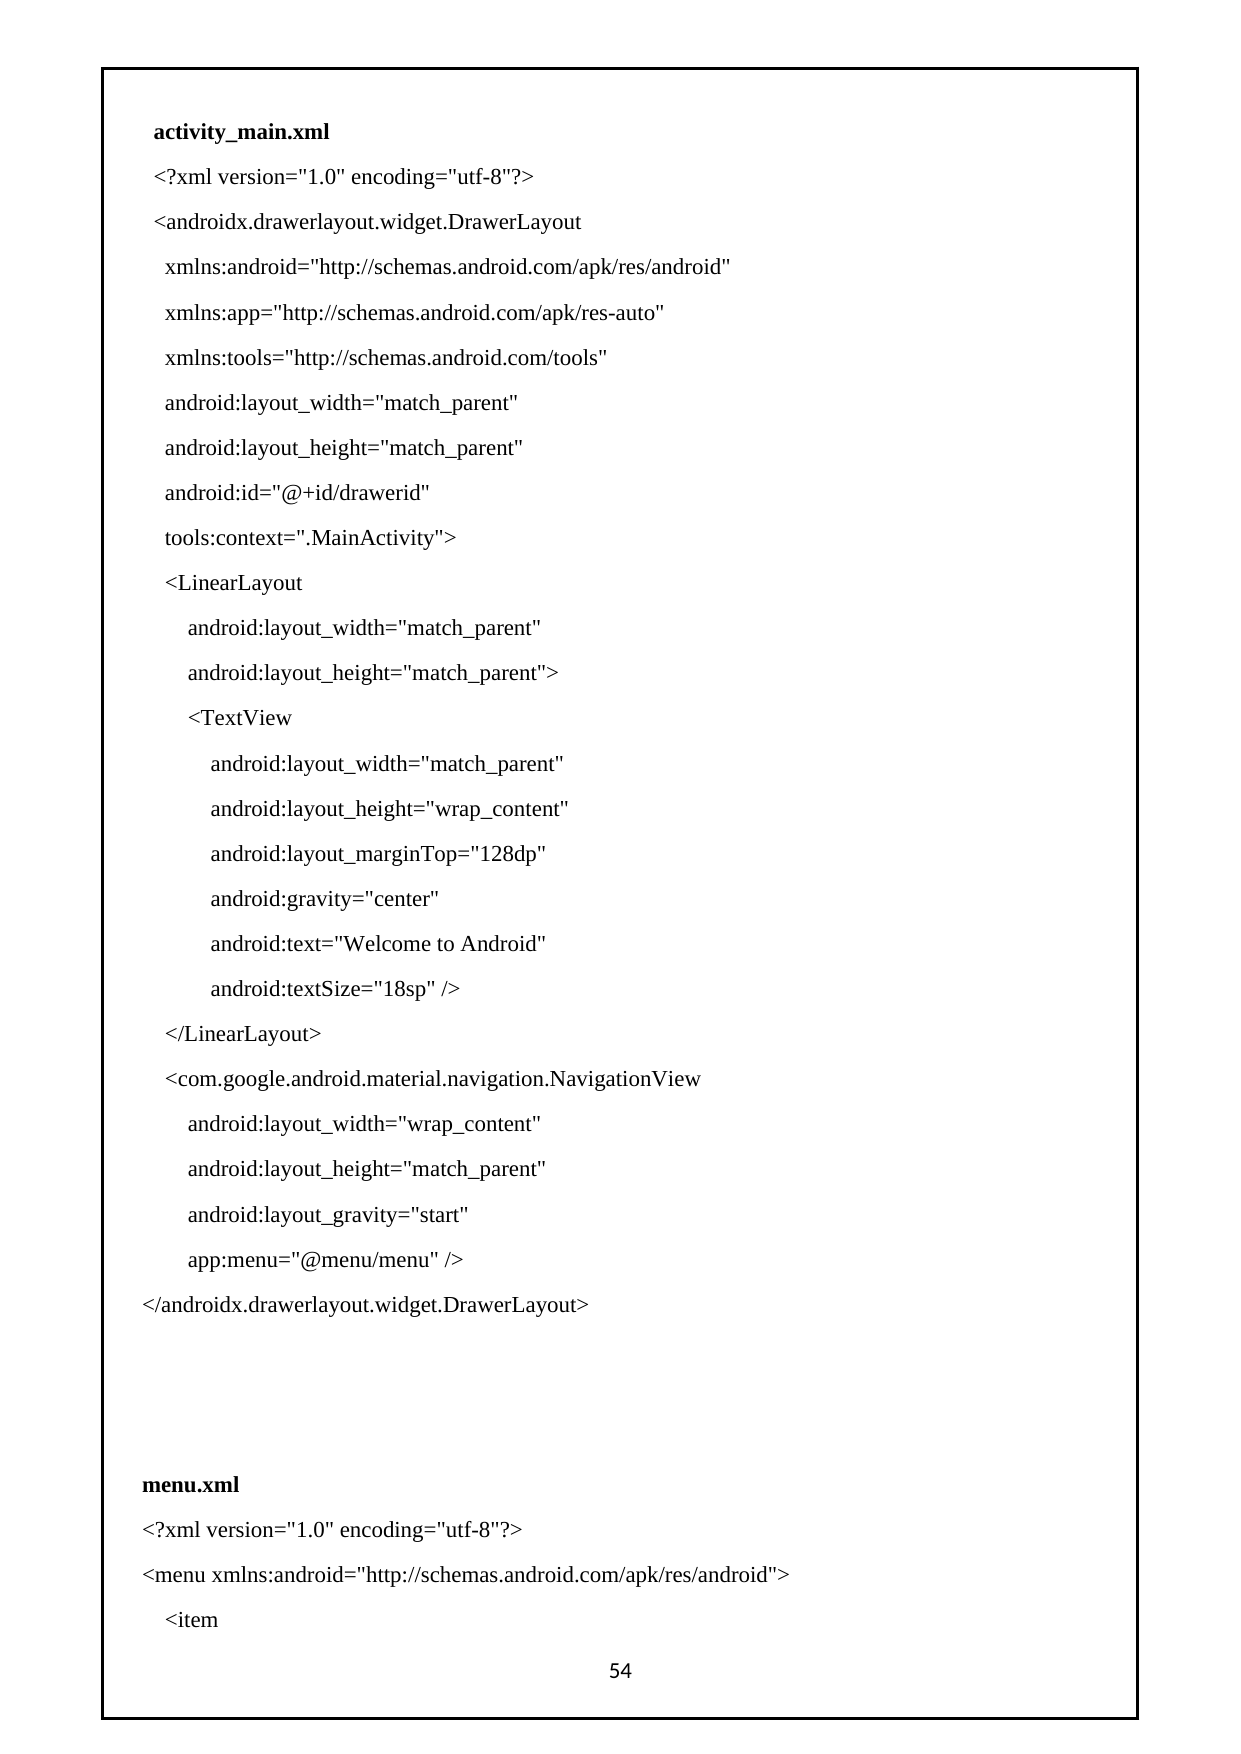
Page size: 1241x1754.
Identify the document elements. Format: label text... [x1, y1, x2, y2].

text <androidx.drawerlayout.widget.DrawerLayout [142, 208, 1128, 235]
text android:layout_height="match_parent"> [142, 659, 1128, 686]
text <item [142, 1607, 1128, 1633]
text android:layout_marginTop="128dp" [142, 840, 1128, 866]
text xmlns:app="http://schemas.android.com/apk/res-auto" [142, 298, 1128, 325]
text android:layout_height="match_parent" [142, 1156, 1128, 1182]
text android:layout_width="match_parent" [142, 614, 1128, 641]
text <menu xmlns:android="http://schemas.android.com/apk/res/android"> [142, 1561, 1128, 1588]
text <?xml version="1.0" encoding="utf-8"?> [142, 1516, 1128, 1543]
text app:menu="@menu/menu" /> [142, 1246, 1128, 1272]
text android:layout_height="wrap_content" [142, 795, 1128, 821]
text android:text="Welcome to Android" [142, 930, 1128, 956]
text android:id="@+id/drawerid" [142, 479, 1128, 505]
text xmlns:android="http://schemas.android.com/apk/res/android" [142, 253, 1128, 280]
text tools:context=".MainActivity"> [142, 524, 1128, 550]
text android:layout_width="match_parent" [142, 749, 1128, 776]
text android:layout_width="match_parent" [142, 389, 1128, 415]
text </androidx.drawerlayout.widget.DrawerLayout> [142, 1291, 1128, 1317]
text android:layout_width="wrap_content" [142, 1110, 1128, 1137]
text activity_main.xml [142, 118, 1128, 144]
text xmlns:tools="http://schemas.android.com/tools" [142, 344, 1128, 370]
text android:layout_height="match_parent" [142, 434, 1128, 460]
text android:layout_gravity="start" [142, 1201, 1128, 1227]
text menu.xml [142, 1471, 1128, 1498]
text android:textSize="18sp" /> [142, 975, 1128, 1001]
text android:gravity="center" [142, 885, 1128, 911]
text <?xml version="1.0" encoding="utf-8"?> [142, 163, 1128, 189]
text <TextView [142, 704, 1128, 731]
text <LinearLayout [142, 569, 1128, 596]
text <com.google.android.material.navigation.NavigationView [142, 1065, 1128, 1092]
text </LinearLayout> [142, 1020, 1128, 1047]
